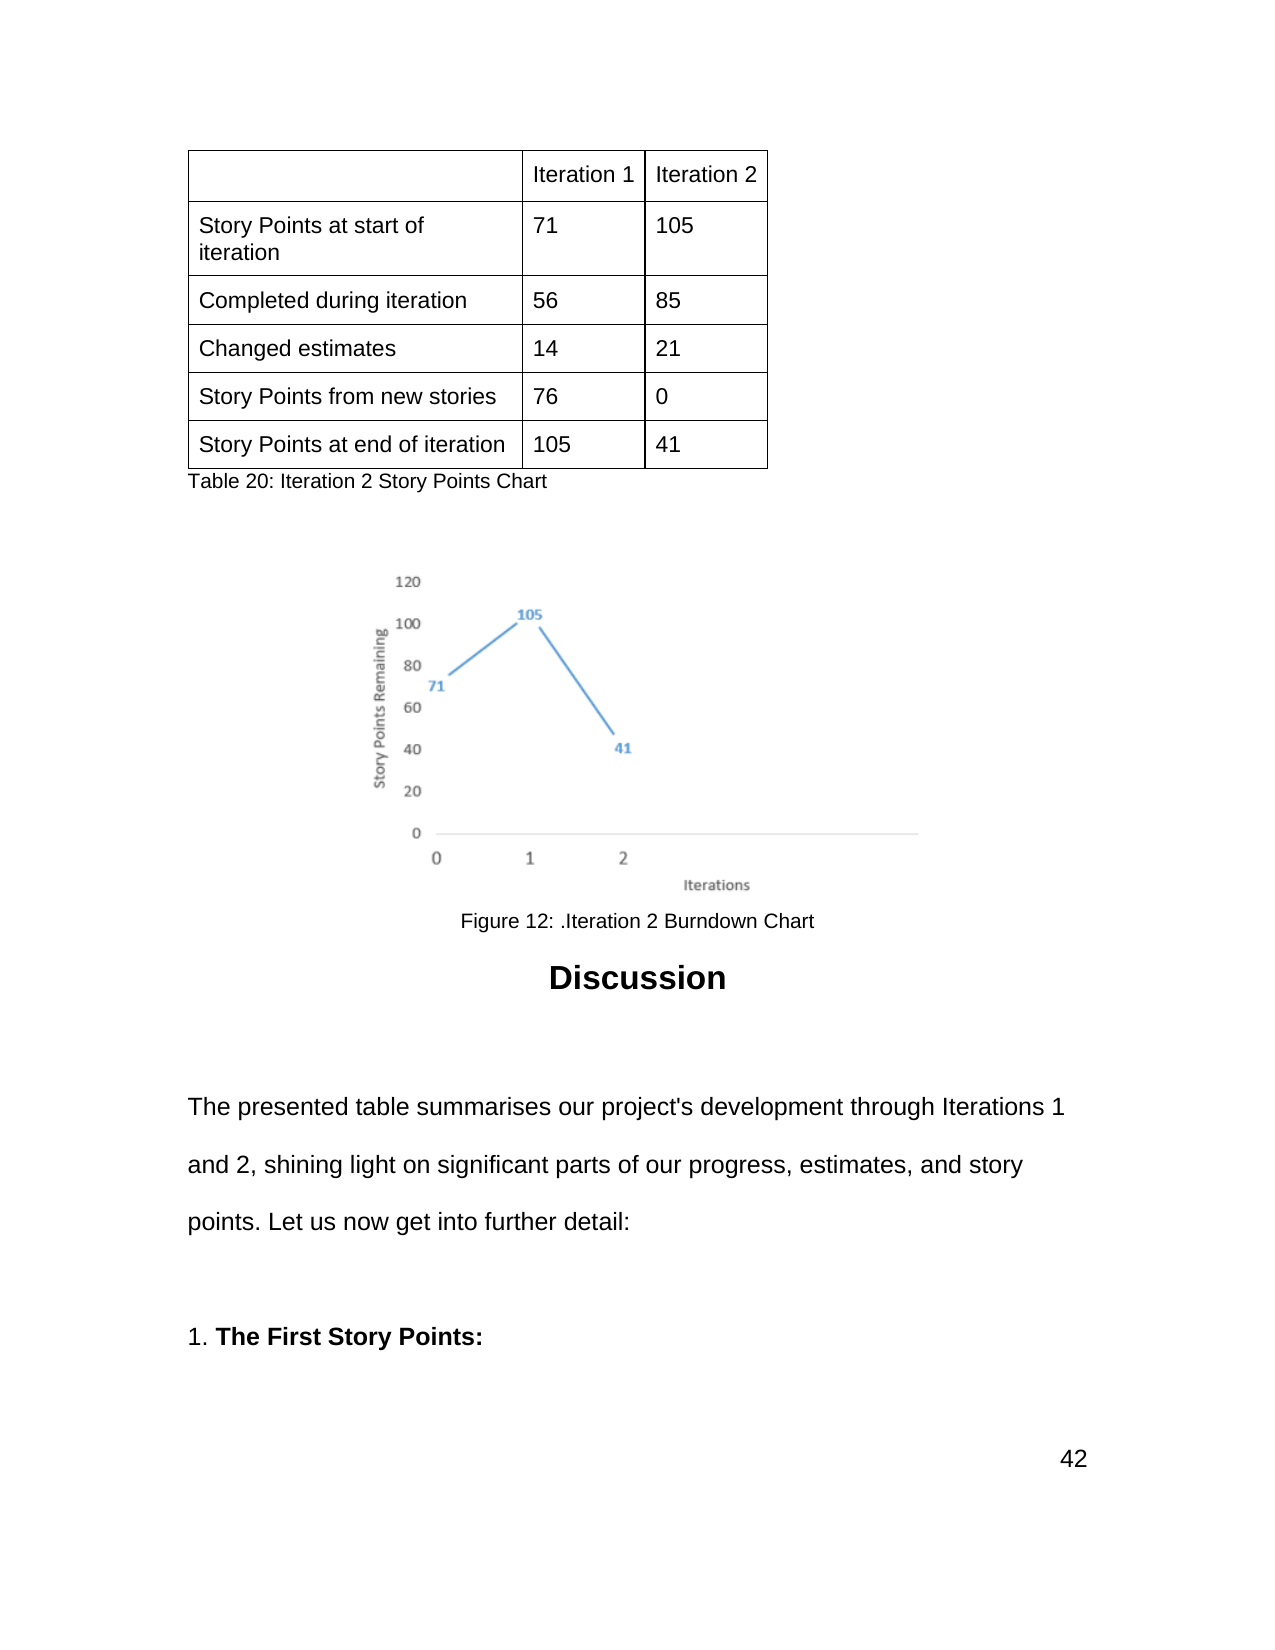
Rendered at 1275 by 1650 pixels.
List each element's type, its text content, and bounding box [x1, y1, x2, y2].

table_header Iteration 1 [523, 151, 644, 201]
table_cell 0 [646, 373, 767, 420]
text Table 20: Iteration 2 Story Points Chart [187, 469, 1087, 493]
table_cell 105 [523, 421, 644, 468]
table_header [189, 151, 522, 201]
table_header Iteration 2 [646, 151, 767, 201]
table_cell 14 [523, 325, 644, 372]
table_cell Changed estimates [189, 325, 522, 372]
table_cell 56 [523, 276, 644, 323]
text 1. The First Story Points: [187, 1322, 1087, 1351]
table_cell 71 [523, 202, 644, 275]
text Discussion [187, 958, 1087, 996]
table_cell 21 [646, 325, 767, 372]
table_cell Completed during iteration [189, 276, 522, 323]
text Figure 12: .Iteration 2 Burndown Chart [187, 909, 1087, 933]
table_cell 85 [646, 276, 767, 323]
table_cell 105 [646, 202, 767, 275]
table_cell 76 [523, 373, 644, 420]
table_cell 41 [646, 421, 767, 468]
table_cell Story Points at end of iteration [189, 421, 522, 468]
picture [355, 567, 920, 909]
table_cell Story Points at start of iteration [189, 202, 522, 275]
table_cell Story Points from new stories [189, 373, 522, 420]
text The presented table summarises our project's development through Iterations 1 and 2, shining light on significant parts of our progress, estimates, and story points. Let us now get into further detail: [187, 1092, 1087, 1236]
